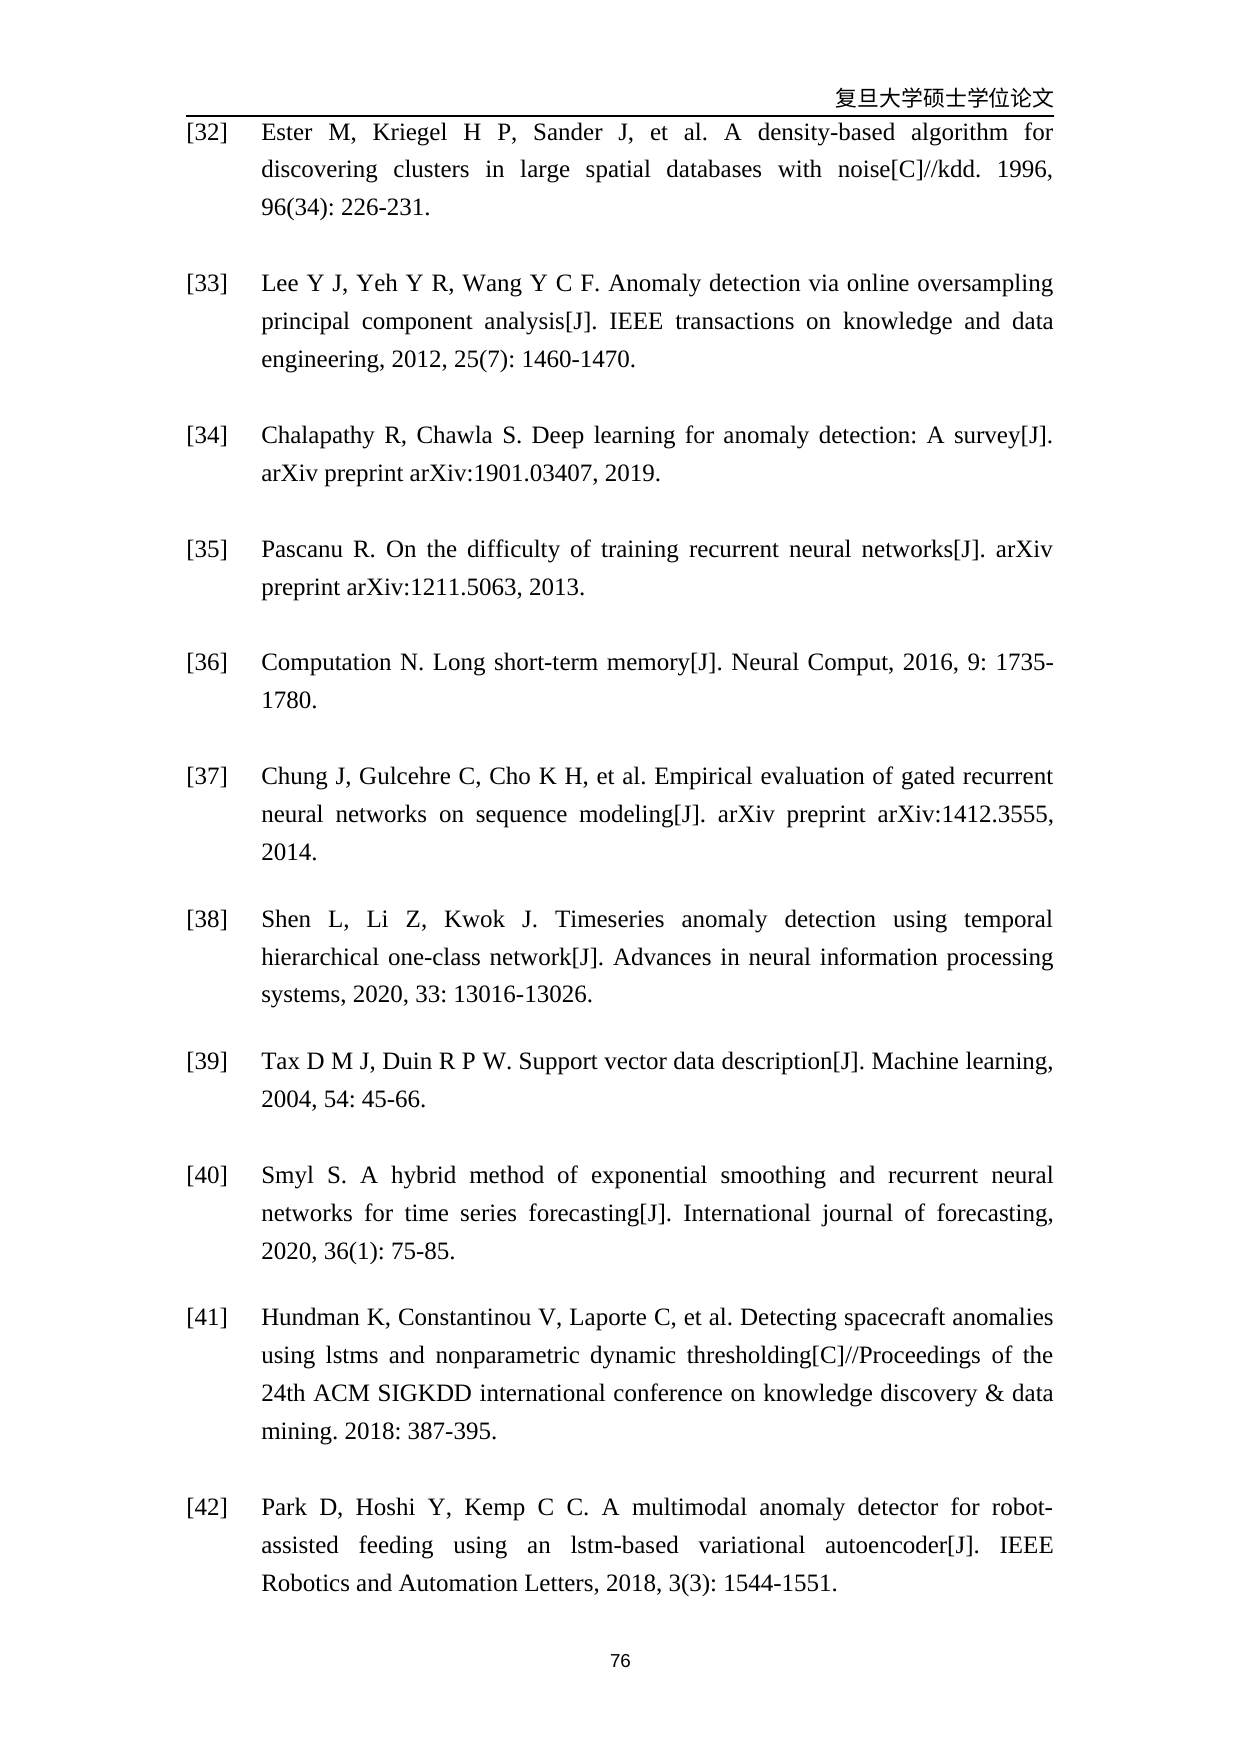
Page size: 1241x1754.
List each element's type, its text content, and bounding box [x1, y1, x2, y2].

list Smyl S. A hybrid method of exponential smoothing and recurrent neural networks for time series forecasting[J]. International journal of forecasting, 2020, 36(1): 75-85. [186, 1160, 1054, 1264]
list Ester M, Kriegel H P, Sander J, et al. A density-based algorithm for discovering clusters in large spatial databases with noise[C]//kdd. 1996, 96(34): 226-231. [186, 117, 1054, 221]
list Chalapathy R, Chawla S. Deep learning for anomaly detection: A survey[J]. arXiv preprint arXiv:1901.03407, 2019. [186, 420, 1054, 487]
list Park D, Hoshi Y, Kemp C C. A multimodal anomaly detector for robot-assisted feeding using an lstm-based variational autoencoder[J]. IEEE Robotics and Automation Letters, 2018, 3(3): 1544-1551. [186, 1492, 1054, 1597]
list Pascanu R. On the difficulty of training recurrent neural networks[J]. arXiv preprint arXiv:1211.5063, 2013. [186, 534, 1054, 600]
list Computation N. Long short-term memory[J]. Neural Comput, 2016, 9: 1735-1780. [186, 647, 1054, 714]
list Shen L, Li Z, Kwok J. Timeseries anomaly detection using temporal hierarchical one-class network[J]. Advances in neural information processing systems, 2020, 33: 13016-13026. [186, 904, 1054, 1008]
list Hundman K, Constantinou V, Laporte C, et al. Detecting spacecraft anomalies using lstms and nonparametric dynamic thresholding[C]//Proceedings of the 24th ACM SIGKDD international conference on knowledge discovery & data mining. 2018: 387-395. [186, 1302, 1054, 1445]
list Tax D M J, Duin R P W. Support vector data description[J]. Machine learning, 2004, 54: 45-66. [186, 1046, 1054, 1113]
list Chung J, Gulcehre C, Cho K H, et al. Empirical evaluation of gated recurrent neural networks on sequence modeling[J]. arXiv preprint arXiv:1412.3555, 2014. [186, 761, 1054, 866]
list Lee Y J, Yeh Y R, Wang Y C F. Anomaly detection via online oversampling principal component analysis[J]. IEEE transactions on knowledge and data engineering, 2012, 25(7): 1460-1470. [186, 268, 1054, 373]
